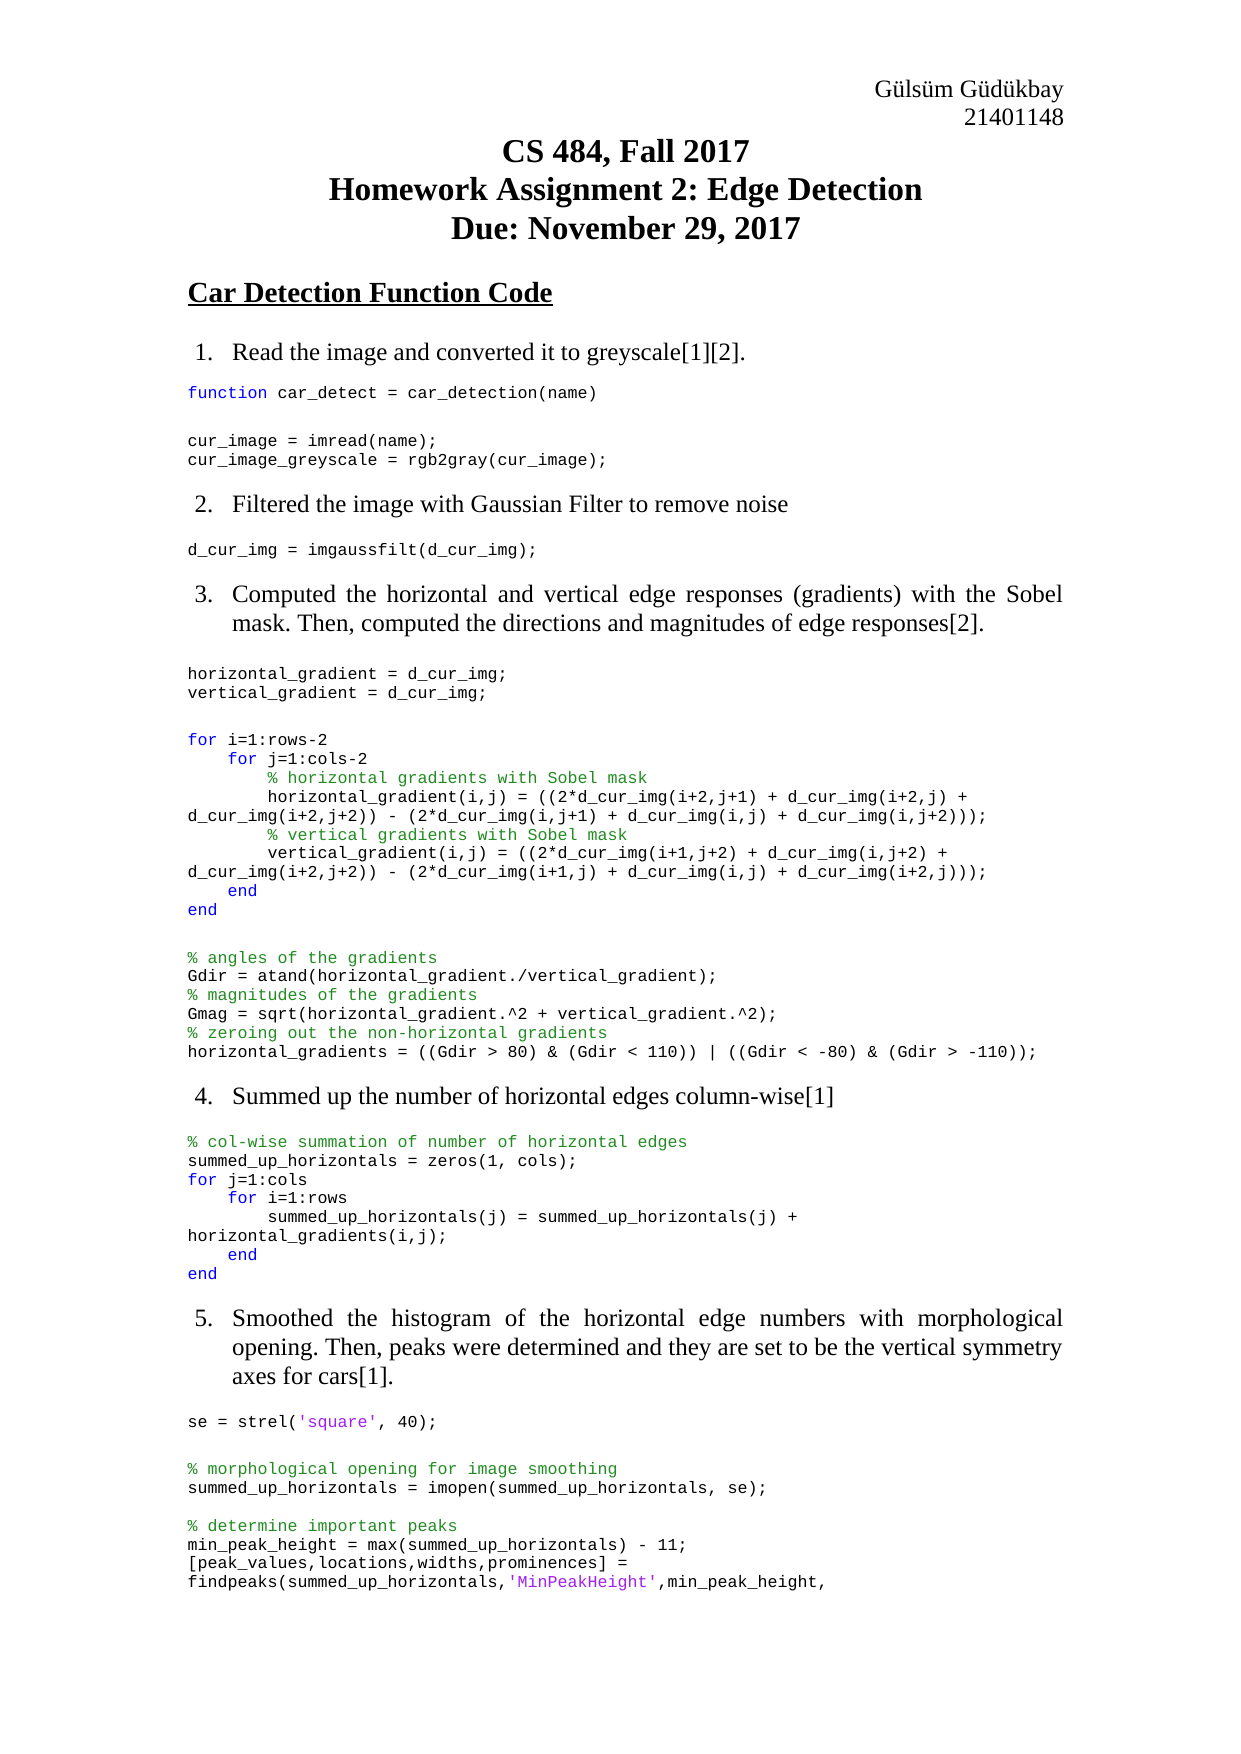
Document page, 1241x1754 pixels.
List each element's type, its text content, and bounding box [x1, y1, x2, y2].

text vertical_gradient = d_cur_img; [187, 684, 1064, 703]
text % determine important peaks [187, 1517, 1064, 1536]
text end [187, 902, 1064, 920]
text end [187, 883, 1064, 902]
text for j=1:cols-2 [187, 751, 1064, 769]
text % angles of the gradients [187, 949, 1064, 968]
text min_peak_height = max(summed_up_horizontals) - 11; [187, 1536, 1064, 1555]
text vertical_gradient(i,j) = ((2*d_cur_img(i+1,j+2) + d_cur_img(i,j+2) + d_cur_img(i+2,j+2)) - (2*d_cur_img(i+1,j) + d_cur_img(i,j) + d_cur_img(i+2,j))); [187, 845, 1064, 883]
list Summed up the number of horizontal edges column-wise[1] [194, 1081, 1064, 1110]
list Smoothed the histogram of the horizontal edge numbers with morphological opening. Then, peaks were determined and they are set to be the vertical symmetry axes for cars[1]. [194, 1303, 1064, 1389]
text d_cur_img = imgaussfilt(d_cur_img); [187, 541, 1064, 560]
text se = strel('square', 40); [187, 1413, 1064, 1432]
text end [187, 1266, 1064, 1284]
text function car_detect = car_detection(name) [187, 385, 1064, 404]
text Car Detection Function Code [187, 275, 1064, 308]
list Read the image and converted it to greyscale[1][2]. [194, 337, 1064, 366]
text for i=1:rows [187, 1190, 1064, 1209]
text for i=1:rows-2 [187, 732, 1064, 751]
text Homework Assignment 2: Edge Detection [187, 169, 1064, 208]
text Gmag = sqrt(horizontal_gradient.^2 + vertical_gradient.^2); [187, 1006, 1064, 1024]
text Due: November 29, 2017 [187, 208, 1064, 246]
text % col-wise summation of number of horizontal edges [187, 1133, 1064, 1152]
text % zeroing out the non-horizontal gradients [187, 1024, 1064, 1043]
text % morphological opening for image smoothing [187, 1461, 1064, 1479]
text horizontal_gradients = ((Gdir > 80) & (Gdir < 110)) | ((Gdir < -80) & (Gdir > -110)); [187, 1043, 1064, 1062]
text % vertical gradients with Sobel mask [187, 826, 1064, 845]
text end [187, 1247, 1064, 1266]
text summed_up_horizontals = imopen(summed_up_horizontals, se); [187, 1479, 1064, 1498]
text horizontal_gradient = d_cur_img; [187, 665, 1064, 684]
text cur_image_greyscale = rgb2gray(cur_image); [187, 451, 1064, 470]
text Gdir = atand(horizontal_gradient./vertical_gradient); [187, 968, 1064, 987]
text summed_up_horizontals(j) = summed_up_horizontals(j) + horizontal_gradients(i,j); [187, 1209, 1064, 1247]
text % horizontal gradients with Sobel mask [187, 769, 1064, 788]
list Computed the horizontal and vertical edge responses (gradients) with the Sobel mask. Then, computed the directions and magnitudes of edge responses[2]. [194, 579, 1064, 637]
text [187, 1555, 1064, 1593]
text % magnitudes of the gradients [187, 987, 1064, 1006]
text CS 484, Fall 2017 [187, 131, 1064, 169]
text summed_up_horizontals = zeros(1, cols); [187, 1152, 1064, 1171]
list Filtered the image with Gaussian Filter to remove noise [194, 489, 1064, 518]
text for j=1:cols [187, 1171, 1064, 1190]
text cur_image = imread(name); [187, 432, 1064, 451]
text horizontal_gradient(i,j) = ((2*d_cur_img(i+2,j+1) + d_cur_img(i+2,j) + d_cur_img(i+2,j+2)) - (2*d_cur_img(i,j+1) + d_cur_img(i,j) + d_cur_img(i,j+2))); [187, 788, 1064, 826]
